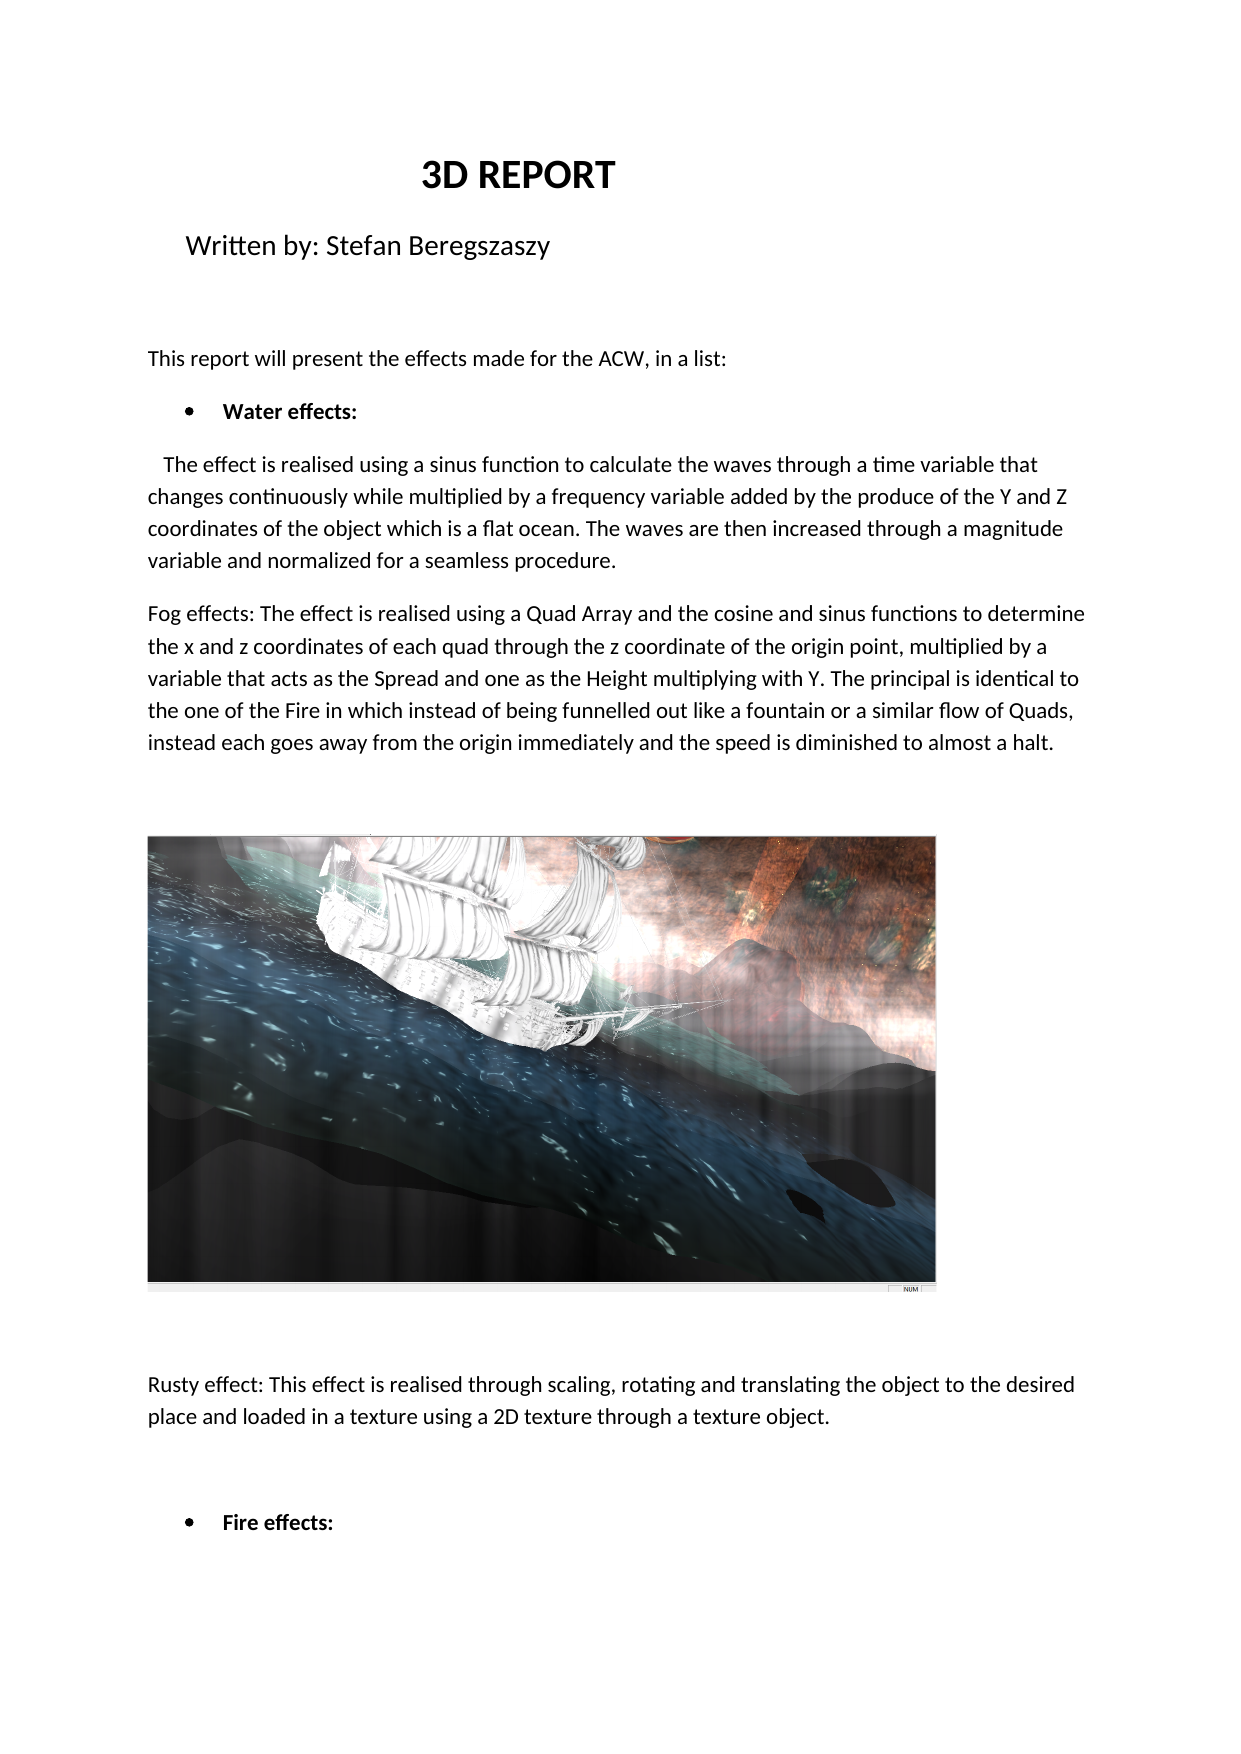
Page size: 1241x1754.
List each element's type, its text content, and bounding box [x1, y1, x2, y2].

list Water effects: [185, 397, 1093, 425]
list Fire effects: [185, 1508, 1093, 1536]
text 3D REPORT [148, 148, 1093, 198]
text Written by: Stefan Beregszaszy [148, 227, 1093, 262]
text Rusty effect: This effect is realised through scaling, rotating and translating the object to the desired place and loaded in a texture using a 2D texture through a texture object. [148, 1370, 1093, 1430]
text This report will present the effects made for the ACW, in a list: [148, 344, 1093, 372]
picture [147, 834, 937, 1292]
text Fog effects: The effect is realised using a Quad Array and the cosine and sinus functions to determine the x and z coordinates of each quad through the z coordinate of the origin point, multiplied by a variable that acts as the Spread and one as the Height multiplying with Y. The principal is identical to the one of the Fire in which instead of being funnelled out like a fountain or a similar flow of Quads, instead each goes away from the origin immediately and the speed is diminished to almost a halt. [148, 599, 1093, 756]
text The effect is realised using a sinus function to calculate the waves through a time variable that changes continuously while multiplied by a frequency variable added by the produce of the Y and Z coordinates of the object which is a flat ocean. The waves are then increased through a magnitude variable and normalized for a seamless procedure. [148, 450, 1093, 574]
